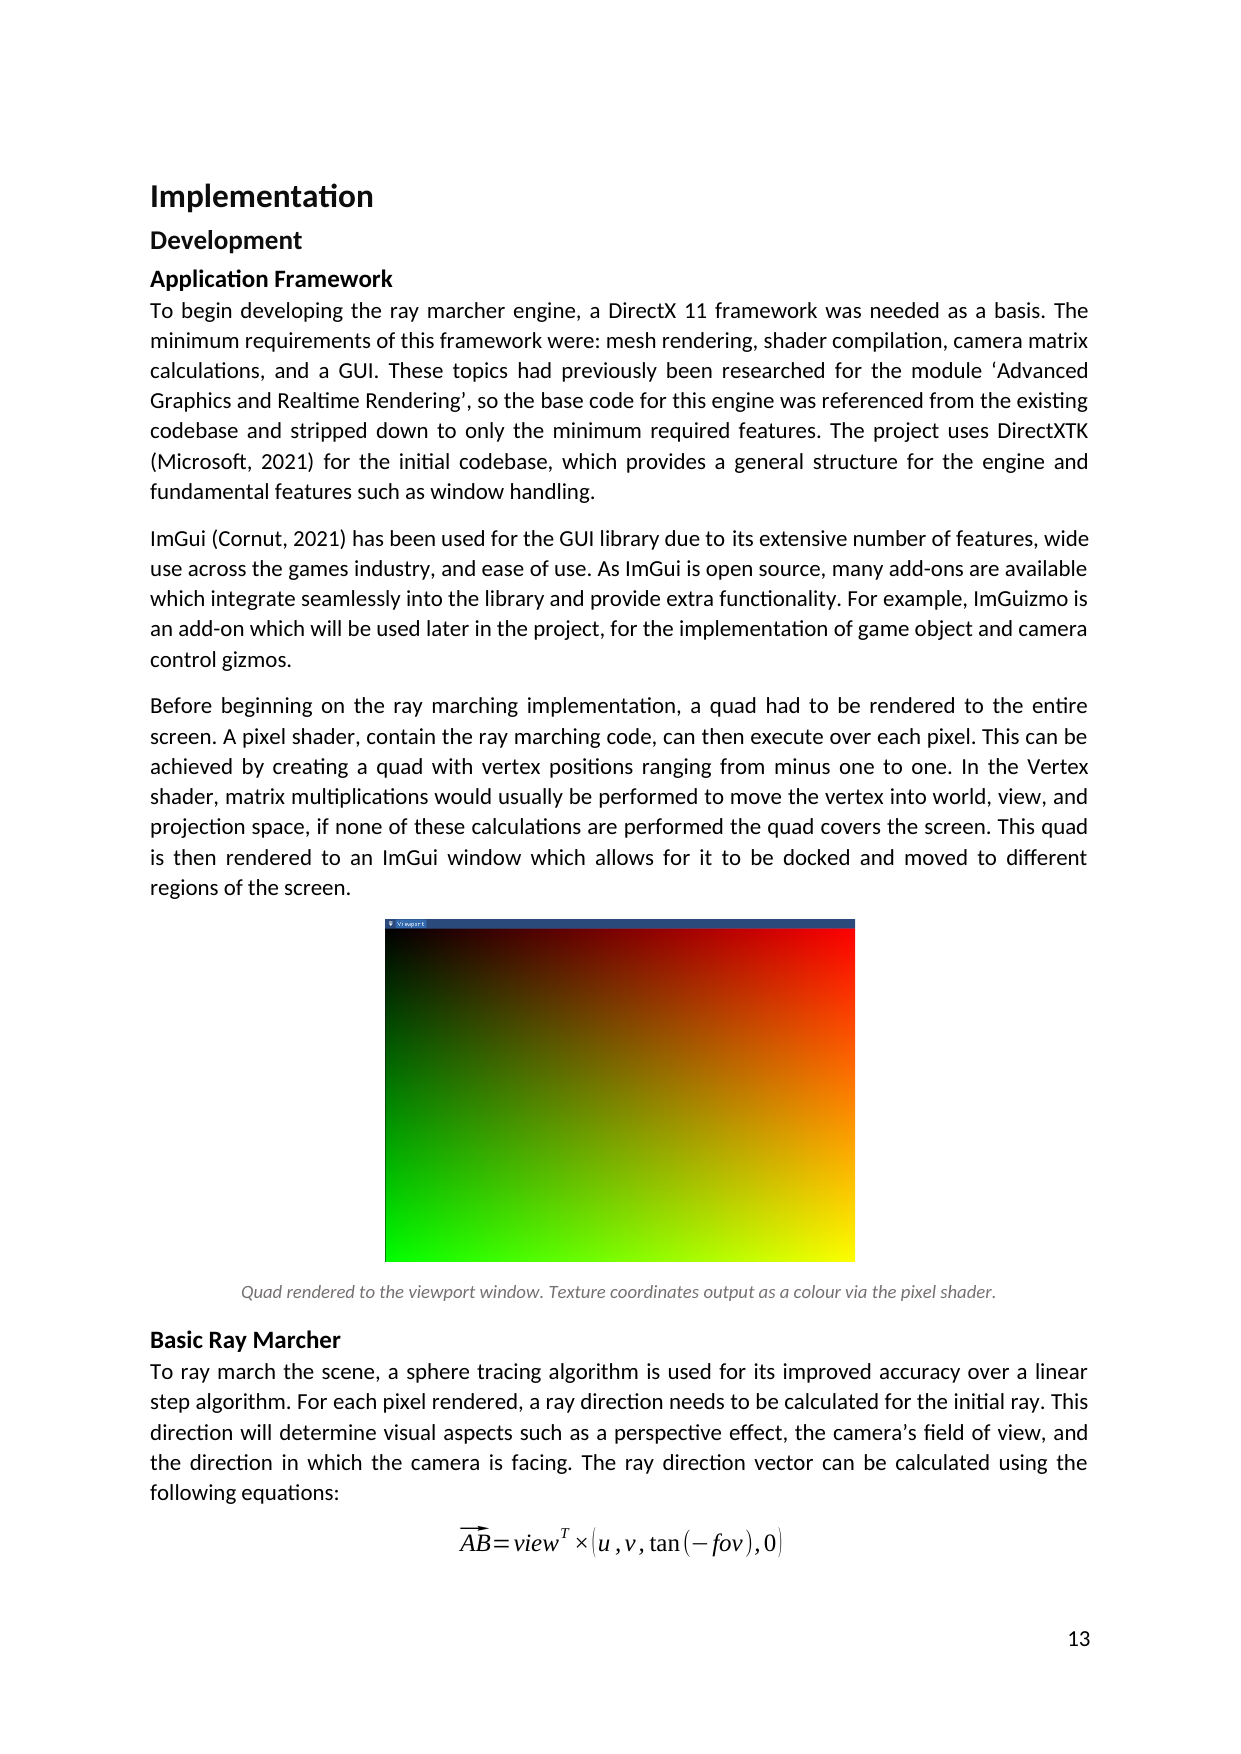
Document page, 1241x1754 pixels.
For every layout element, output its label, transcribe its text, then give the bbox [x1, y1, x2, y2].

subtitle Development [150, 223, 1090, 256]
text To ray march the scene, a sphere tracing algorithm is used for its improved accuracy over a linear step algorithm. For each pixel rendered, a ray direction needs to be calculated for the initial ray. This direction will determine visual aspects such as a perspective effect, the camera’s field of view, and the direction in which the camera is facing. The ray direction vector can be calculated using the following equations: [150, 1357, 1090, 1506]
text ImGui has been used for the GUI library due to its extensive number of features, wide use across the games industry, and ease of use. As ImGui is open source, many add-ons are available which integrate seamlessly into the library and provide extra functionality. For example, ImGuizmo is an add-on which will be used later in the project, for the implementation of game object and camera control gizmos. [150, 524, 1090, 673]
picture [385, 919, 855, 1262]
text Before beginning on the ray marching implementation, a quad had to be rendered to the entire screen. A pixel shader, contain the ray marching code, can then execute over each pixel. This can be achieved by creating a quad with vertex positions ranging from minus one to one. In the Vertex shader, matrix multiplications would usually be performed to move the vertex into world, view, and projection space, if none of these calculations are performed the quad covers the screen. This quad is then rendered to an ImGui window which allows for it to be docked and moved to different regions of the screen. [150, 692, 1090, 901]
subtitle Basic Ray Marcher [150, 1324, 1090, 1355]
text Quad rendered to the viewport window. Texture coordinates output as a colour via the pixel shader. [150, 1281, 1090, 1303]
subtitle Implementation [150, 175, 1090, 216]
text To begin developing the ray marcher engine, a DirectX 11 framework was needed as a basis. The minimum requirements of this framework were: mesh rendering, shader compilation, camera matrix calculations, and a GUI. These topics had previously been researched for the module ‘Advanced Graphics and Realtime Rendering’, so the base code for this engine was referenced from the existing codebase and stripped down to only the minimum required features. The project uses DirectXTK for the initial codebase, which provides a general structure for the engine and fundamental features such as window handling. [150, 296, 1090, 505]
subtitle Application Framework [150, 263, 1090, 293]
